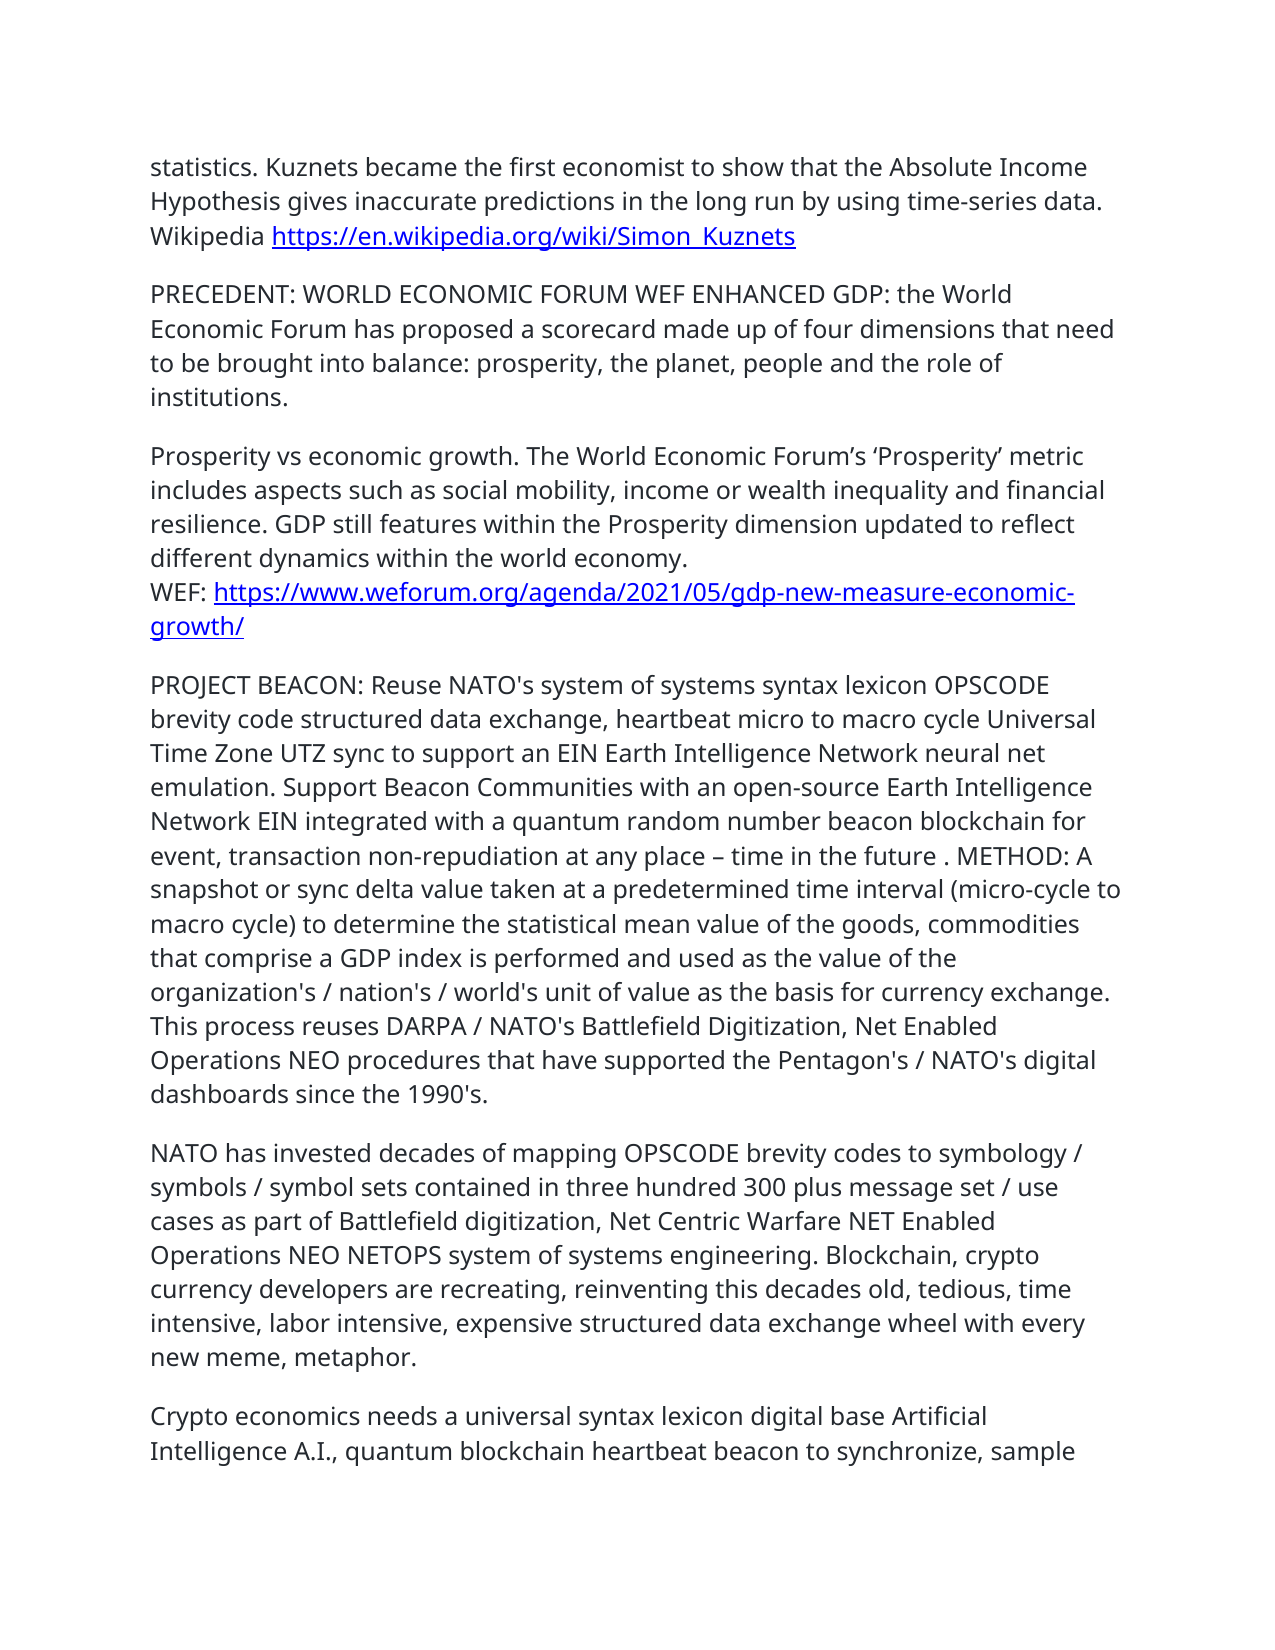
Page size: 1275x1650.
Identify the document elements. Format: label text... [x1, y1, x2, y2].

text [150, 1399, 1125, 1467]
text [150, 150, 1125, 252]
text NATO has invested decades of mapping OPSCODE brevity codes to symbology / symbols / symbol sets contained in three hundred 300 plus message set / use cases as part of Battlefield digitization, Net Centric Warfare NET Enabled Operations NEO NETOPS system of systems engineering. Blockchain, crypto currency developers are recreating, reinventing this decades old, tedious, time intensive, labor intensive, expensive structured data exchange wheel with every new meme, metaphor. [150, 1136, 1125, 1374]
text PROJECT BEACON: Reuse NATO's system of systems syntax lexicon OPSCODE brevity code structured data exchange, heartbeat micro to macro cycle Universal Time Zone UTZ sync to support an EIN Earth Intelligence Network neural net emulation. Support Beacon Communities with an open-source Earth Intelligence Network EIN integrated with a quantum random number beacon blockchain for event, transaction non-repudiation at any place – time in the future . METHOD: A snapshot or sync delta value taken at a predetermined time interval (micro-cycle to macro cycle) to determine the statistical mean value of the goods, commodities that comprise a GDP index is performed and used as the value of the organization's / nation's / world's unit of value as the basis for currency exchange. This process reuses DARPA / NATO's Battlefield Digitization, Net Enabled Operations NEO procedures that have supported the Pentagon's / NATO's digital dashboards since the 1990's. [150, 668, 1125, 1111]
text Prosperity vs economic growth. The World Economic Forum’s ‘Prosperity’ metric includes aspects such as social mobility, income or wealth inequality and financial resilience. GDP still features within the Prosperity dimension updated to reflect different dynamics within the world economy. WEF: https://www.weforum.org/agenda/2021/05/gdp-new-measure-economic-growth/ [150, 438, 1125, 643]
text PRECEDENT: WORLD ECONOMIC FORUM WEF ENHANCED GDP: the World Economic Forum has proposed a scorecard made up of four dimensions that need to be brought into balance: prosperity, the planet, people and the role of institutions. [150, 277, 1125, 413]
